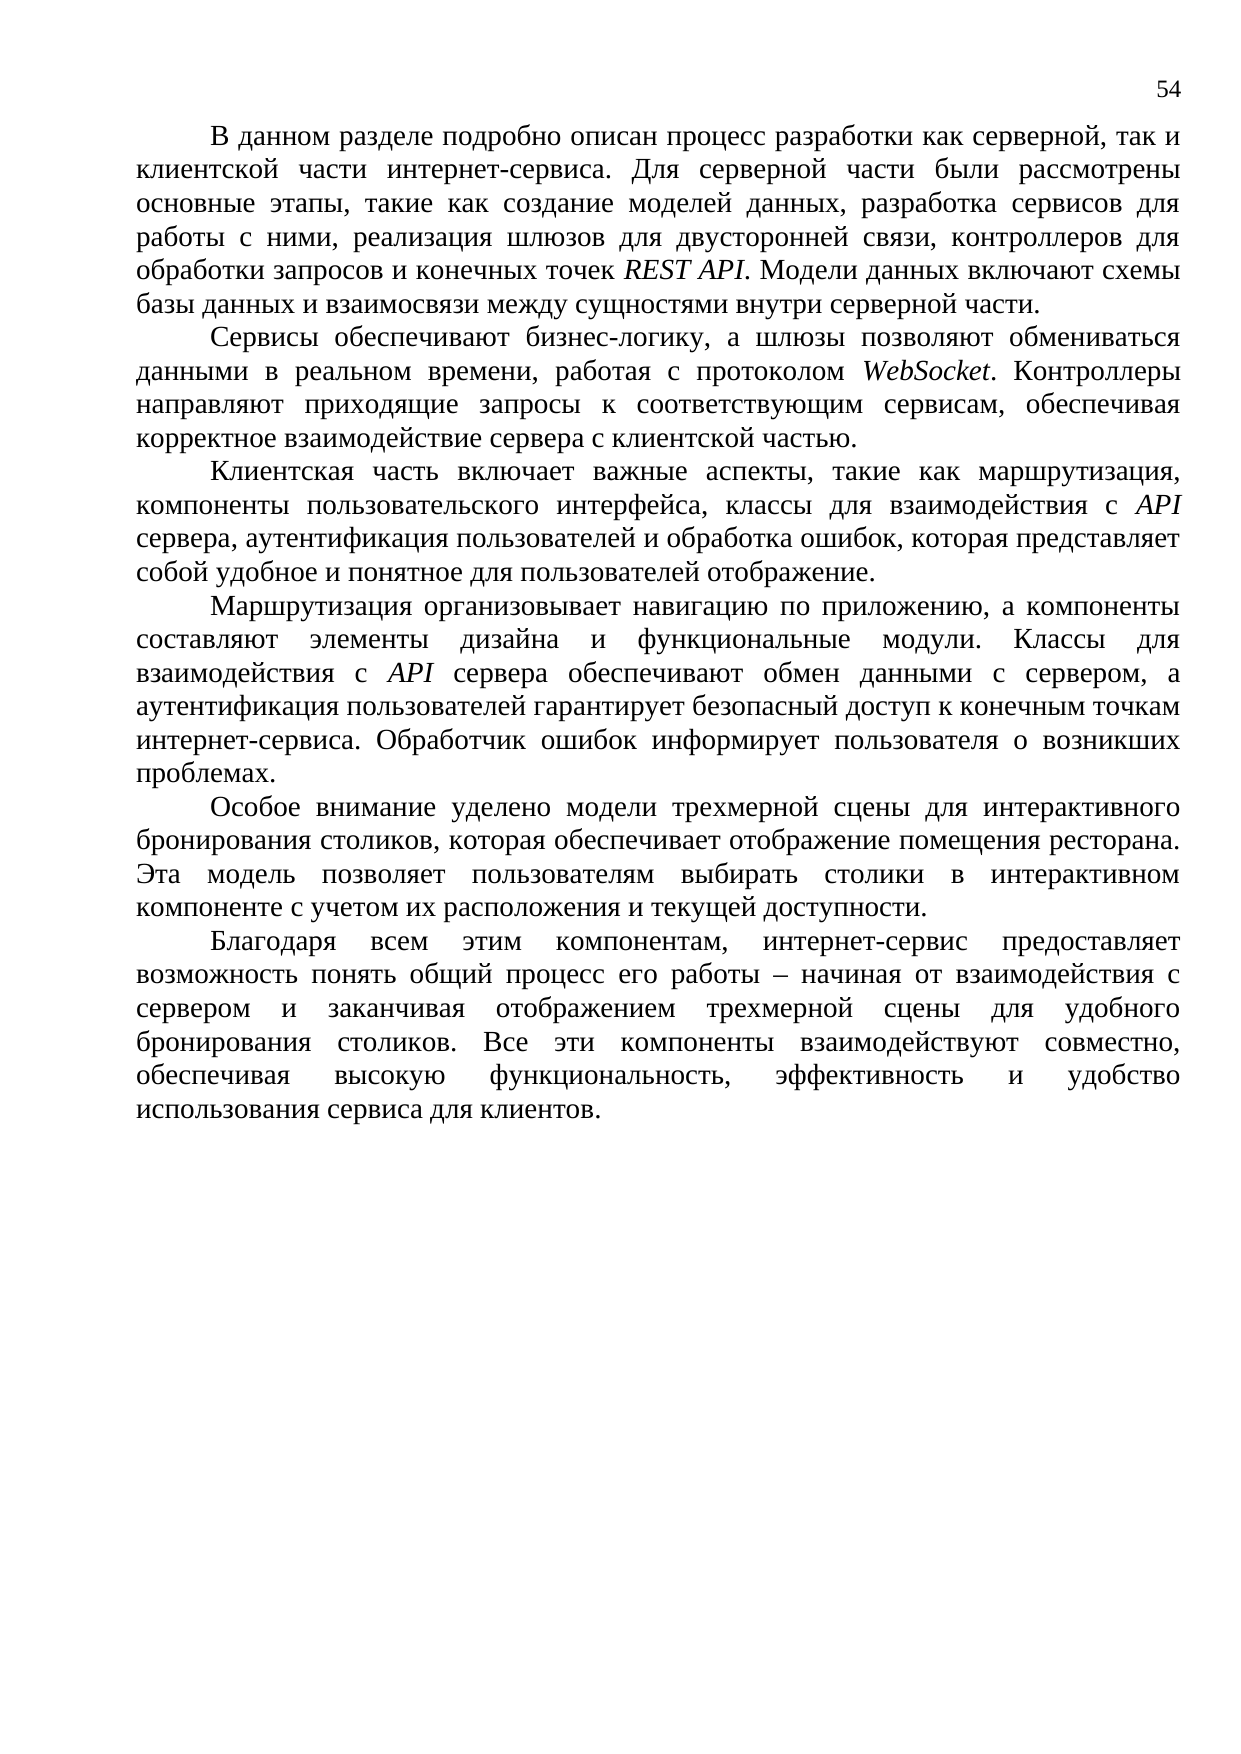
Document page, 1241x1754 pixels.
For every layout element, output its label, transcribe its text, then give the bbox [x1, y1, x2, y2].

text В данном разделе подробно описан процесс разработки как серверной, так и клиентской части интернет-сервиса. Для серверной части были рассмотрены основные этапы, такие как создание моделей данных, разработка сервисов для работы с ними, реализация шлюзов для двусторонней связи, контроллеров для обработки запросов и конечных точек REST API. Модели данных включают схемы базы данных и взаимосвязи между сущностями внутри серверной части. [136, 118, 1181, 319]
text Особое внимание уделено модели трехмерной сцены для интерактивного бронирования столиков, которая обеспечивает отображение помещения ресторана. Эта модель позволяет пользователям выбирать столики в интерактивном компоненте с учетом их расположения и текущей доступности. [136, 789, 1181, 923]
text Благодаря всем этим компонентам, интернет-сервис предоставляет возможность понять общий процесс его работы – начиная от взаимодействия с сервером и заканчивая отображением трехмерной сцены для удобного бронирования столиков. Все эти компоненты взаимодействуют совместно, обеспечивая высокую функциональность, эффективность и удобство использования сервиса для клиентов. [136, 923, 1181, 1124]
text Клиентская часть включает важные аспекты, такие как маршрутизация, компоненты пользовательского интерфейса, классы для взаимодействия с API сервера, аутентификация пользователей и обработка ошибок, которая представляет собой удобное и понятное для пользователей отображение. [136, 453, 1181, 588]
text Маршрутизация организовывает навигацию по приложению, а компоненты составляют элементы дизайна и функциональные модули. Классы для взаимодействия с API сервера обеспечивают обмен данными с сервером, а аутентификация пользователей гарантирует безопасный доступ к конечным точкам интернет-сервиса. Обработчик ошибок информирует пользователя о возникших проблемах. [136, 588, 1181, 789]
text Сервисы обеспечивают бизнес-логику, а шлюзы позволяют обмениваться данными в реальном времени, работая с протоколом WebSocket. Контроллеры направляют приходящие запросы к соответствующим сервисам, обеспечивая корректное взаимодействие сервера с клиентской частью. [136, 319, 1181, 453]
